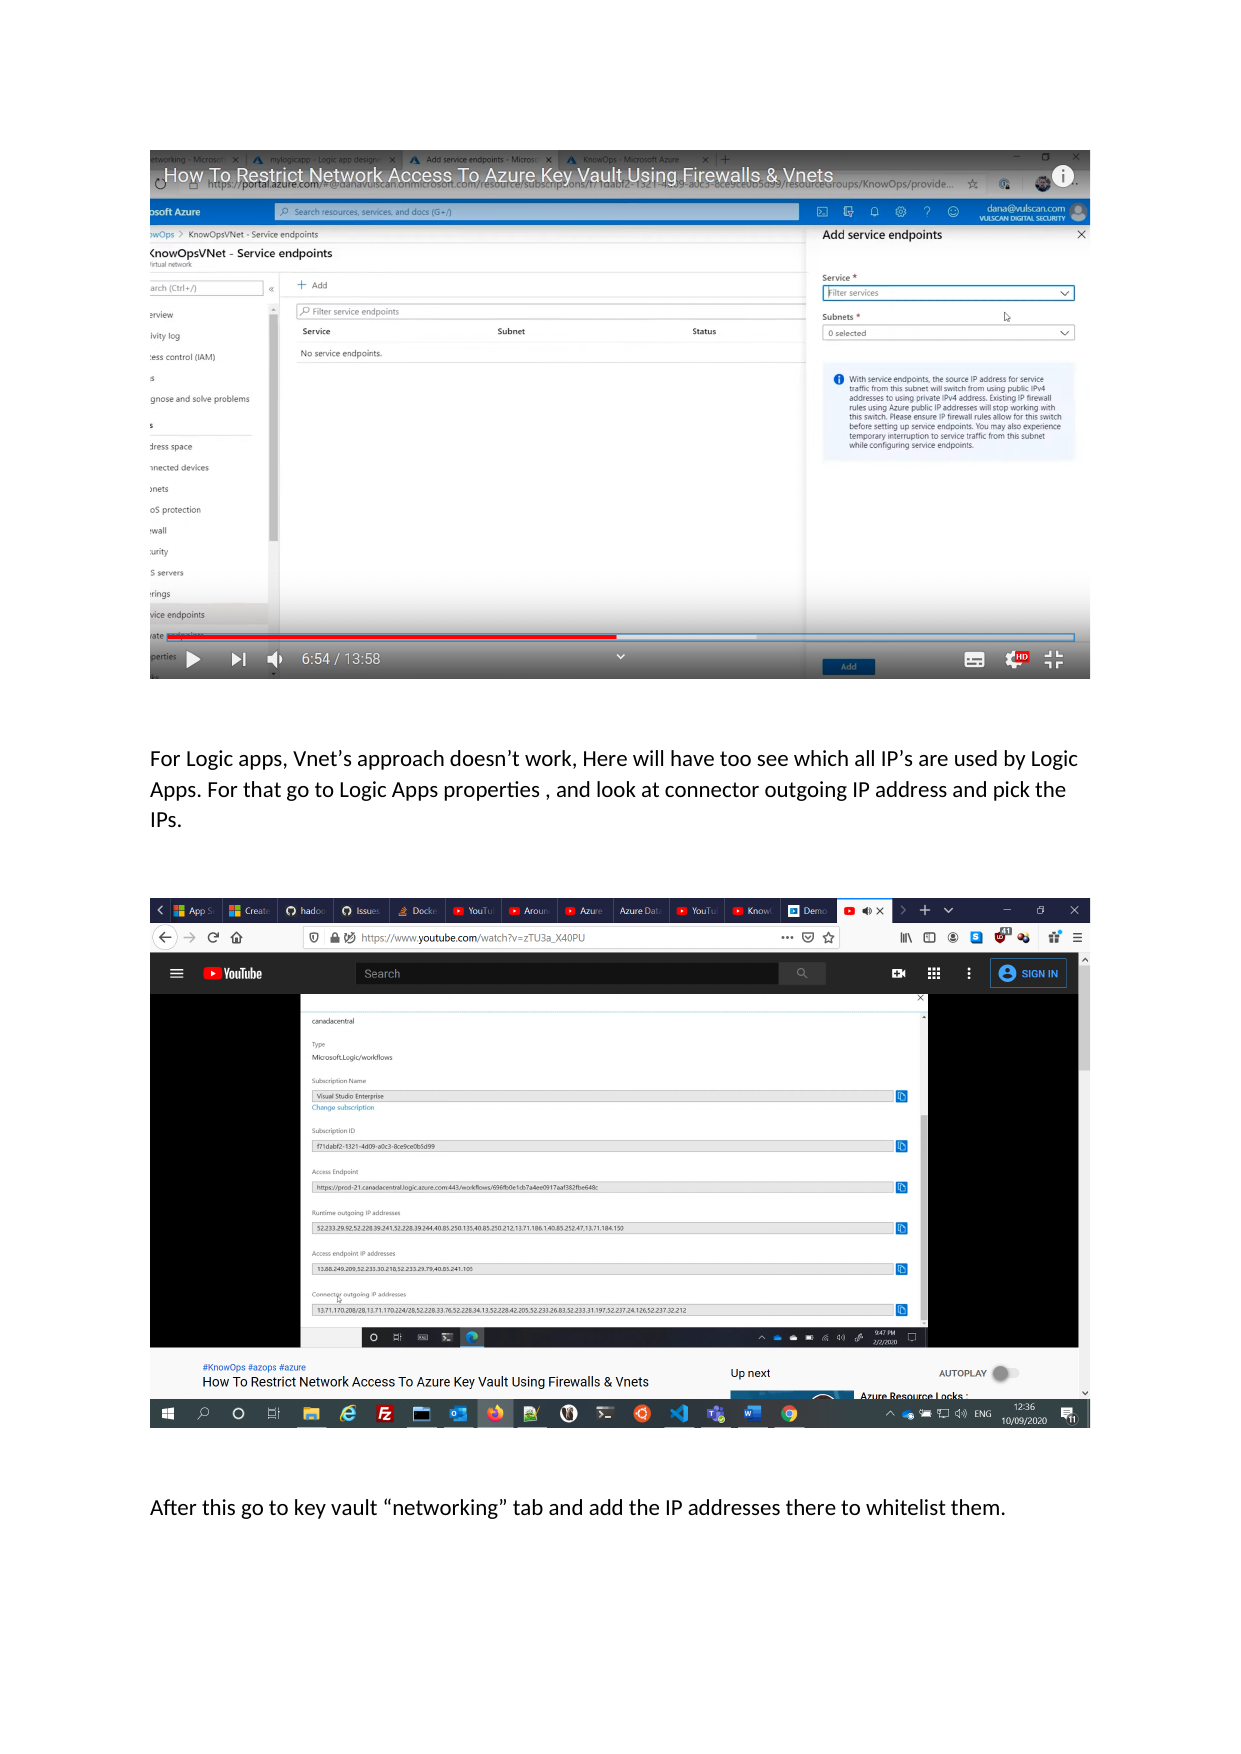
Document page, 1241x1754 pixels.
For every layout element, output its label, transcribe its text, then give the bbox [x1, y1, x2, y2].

picture [150, 898, 1091, 1428]
text After this go to key vault “networking” tab and add the IP addresses there to whitelist them. [150, 1493, 1090, 1521]
picture [150, 150, 1091, 679]
text For Logic apps, Vnet’s approach doesn’t work, Here will have too see which all IP’s are used by Logic Apps. For that go to Logic Apps properties , and look at connector outgoing IP address and pick the IPs. [150, 744, 1090, 833]
